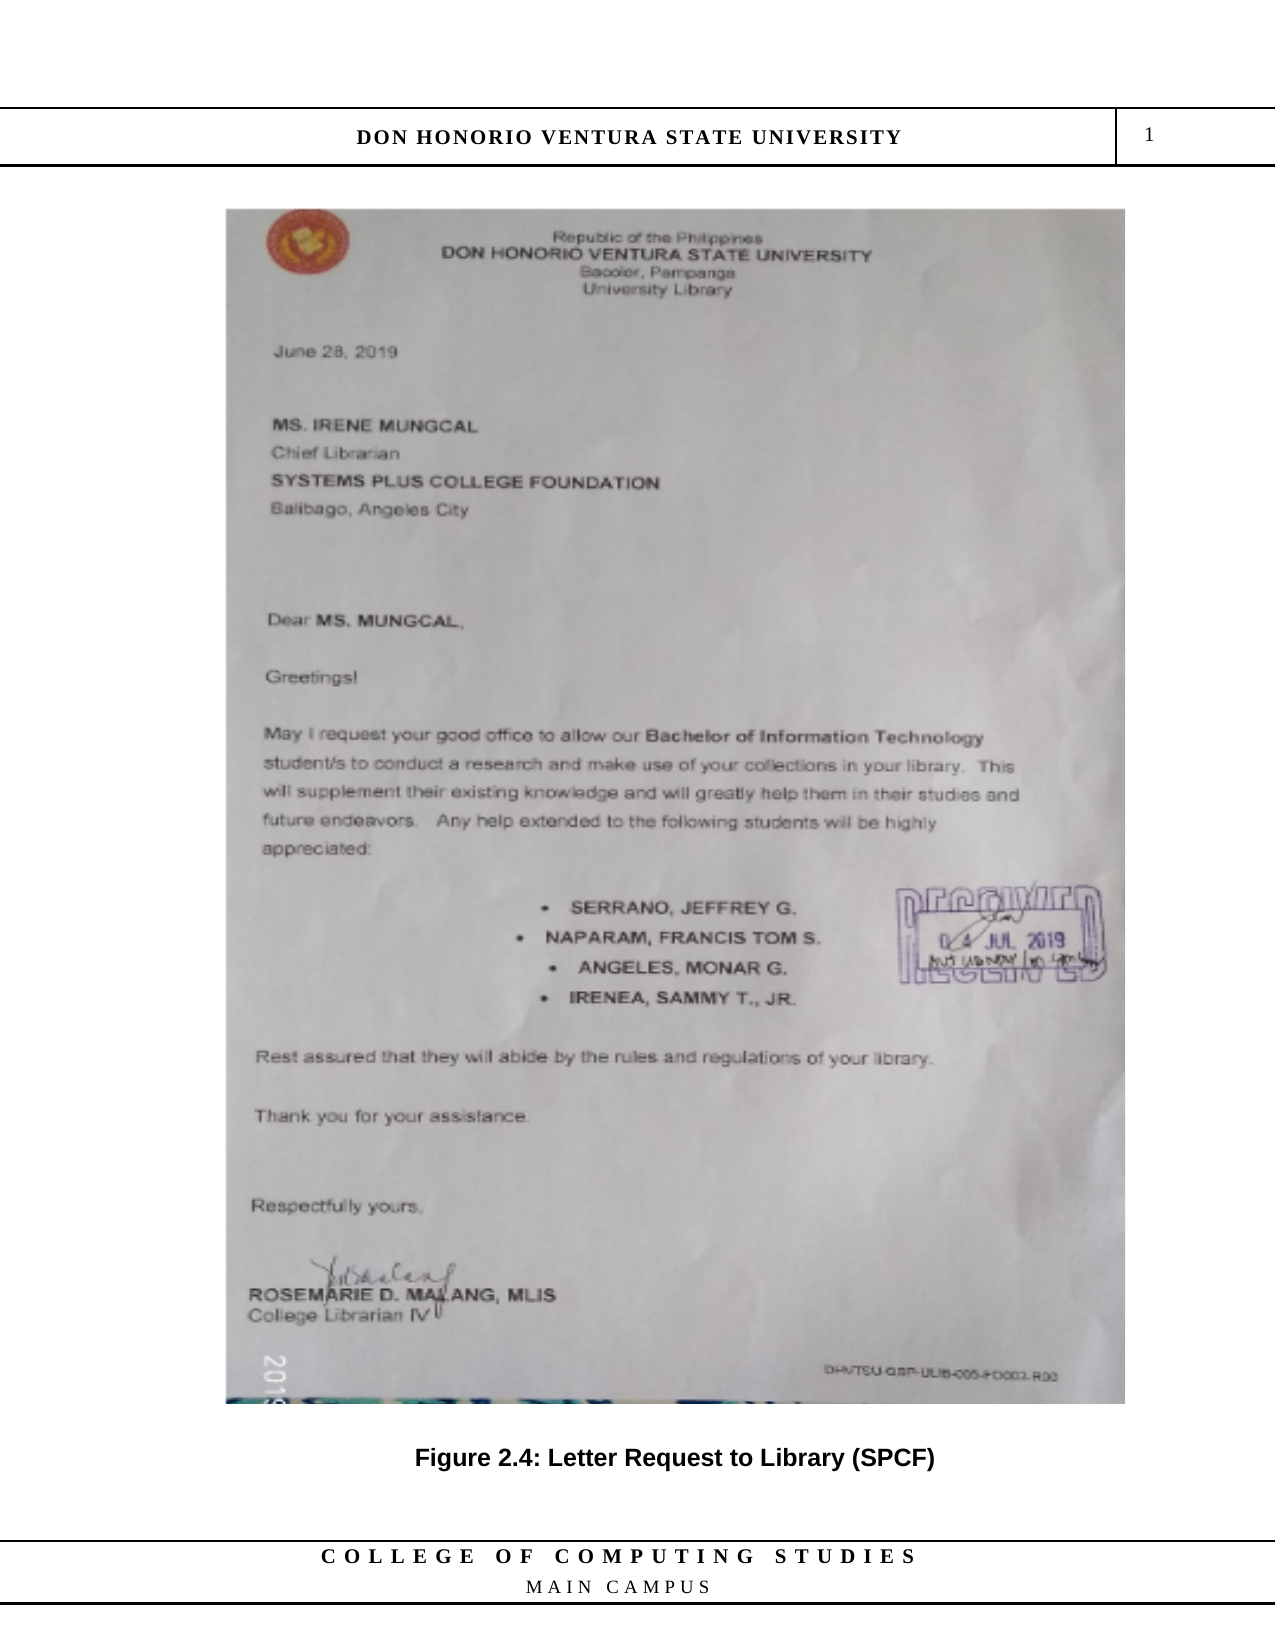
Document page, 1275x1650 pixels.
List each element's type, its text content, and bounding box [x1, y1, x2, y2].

picture [225, 203, 1126, 1404]
text Figure 2.4: Letter Request to Library (SPCF) [225, 1443, 1125, 1472]
